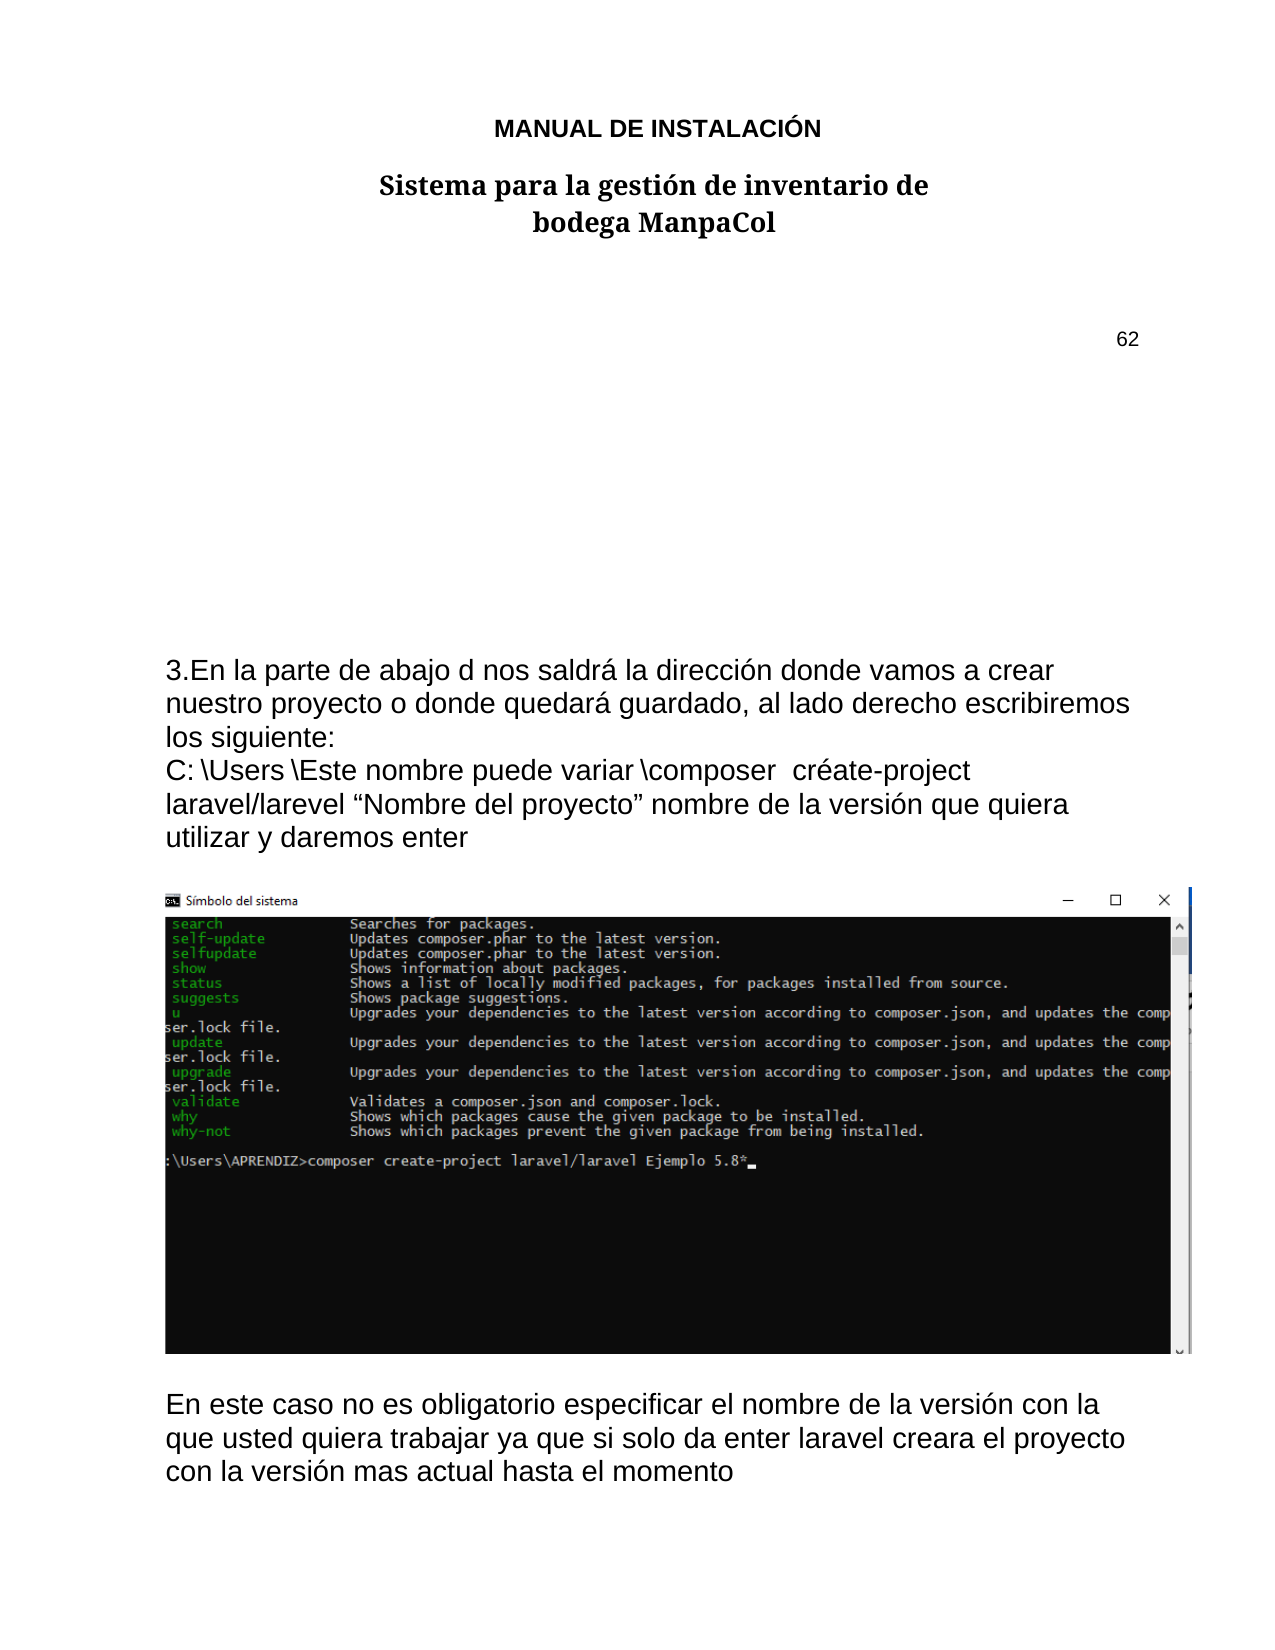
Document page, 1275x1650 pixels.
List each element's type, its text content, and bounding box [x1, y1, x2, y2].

text C: \Users \Este nombre puede variar \composer créate-project laravel/larevel “Nombre del proyecto” nombre de la versión que quiera utilizar y daremos enter [165, 753, 1139, 854]
text En este caso no es obligatorio especificar el nombre de la versión con la que usted quiera trabajar ya que si solo da enter laravel creara el proyecto con la versión mas actual hasta el momento [165, 1387, 1139, 1488]
text 3.En la parte de abajo d nos saldrá la dirección donde vamos a crear nuestro proyecto o donde quedará guardado, al lado derecho escribiremos los siguiente: [165, 653, 1139, 753]
picture [165, 887, 1192, 1354]
